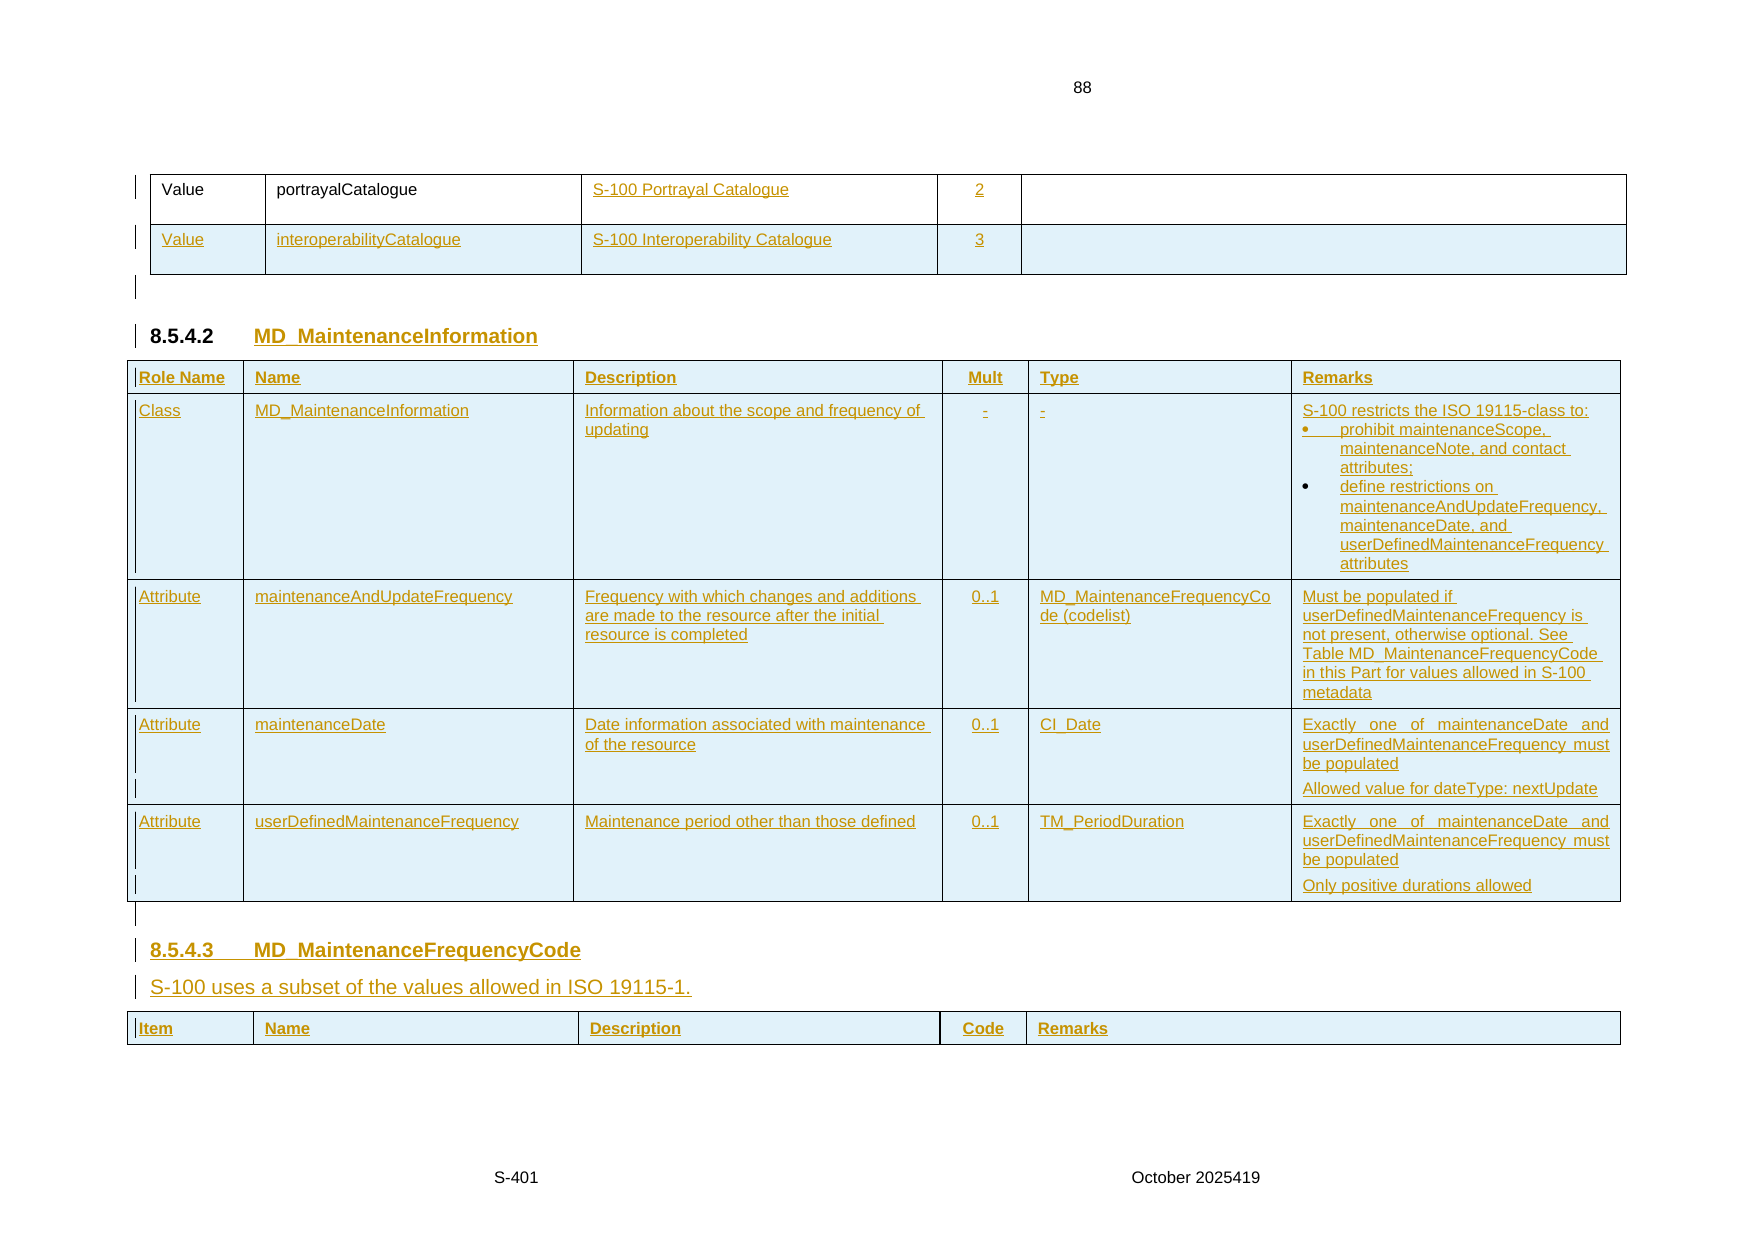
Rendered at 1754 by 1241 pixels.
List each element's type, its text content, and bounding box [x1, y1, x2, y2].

table_cell [938, 175, 1021, 224]
table_cell portrayalCatalogue [266, 175, 581, 224]
table_cell [582, 175, 937, 224]
table_cell [1022, 175, 1626, 224]
table_cell Value [151, 175, 265, 224]
